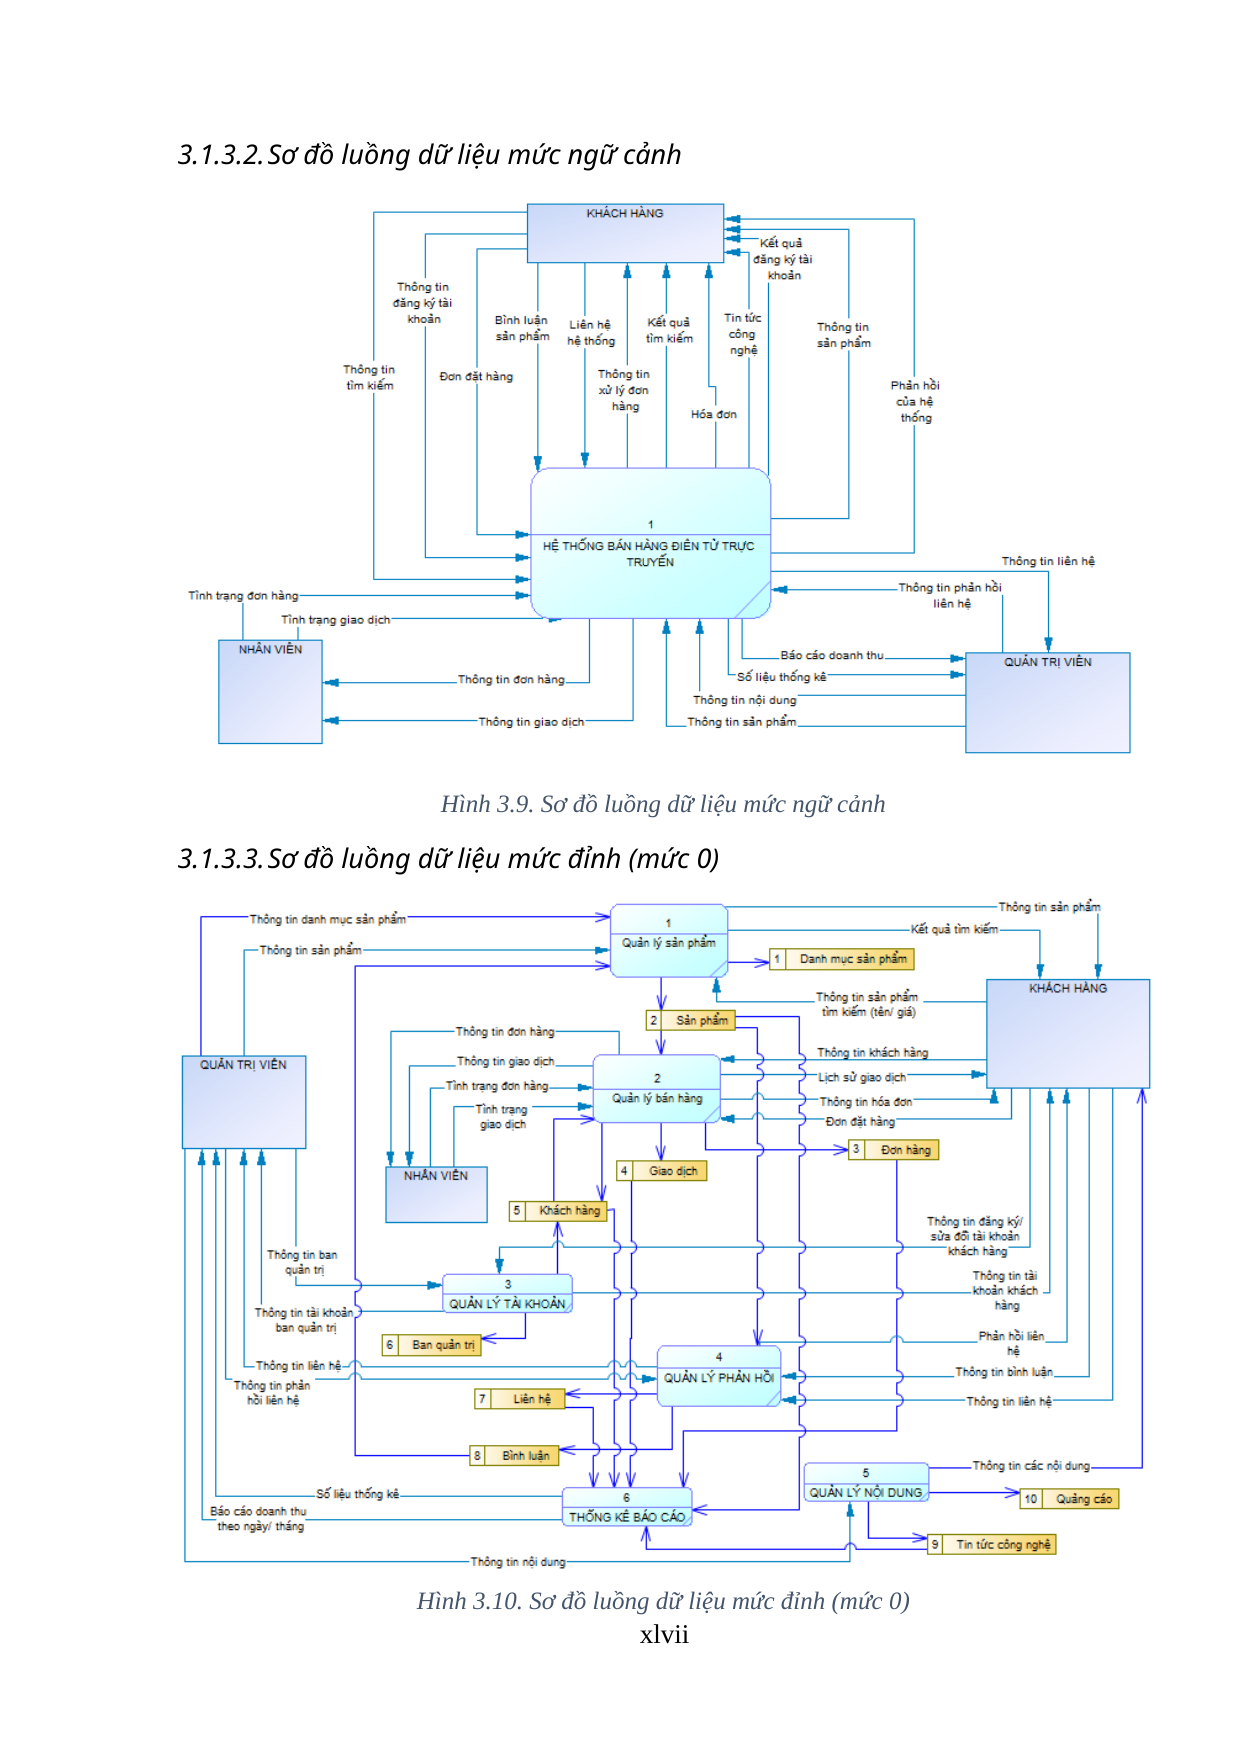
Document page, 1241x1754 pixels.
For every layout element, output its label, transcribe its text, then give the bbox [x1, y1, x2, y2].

picture [177, 191, 1149, 774]
picture [177, 894, 1164, 1571]
subtitle Sơ đồ luồng dữ liệu mức ngữ cảnh [177, 136, 1122, 173]
subtitle Sơ đồ luồng dữ liệu mức đỉnh (mức 0) [177, 839, 1122, 876]
